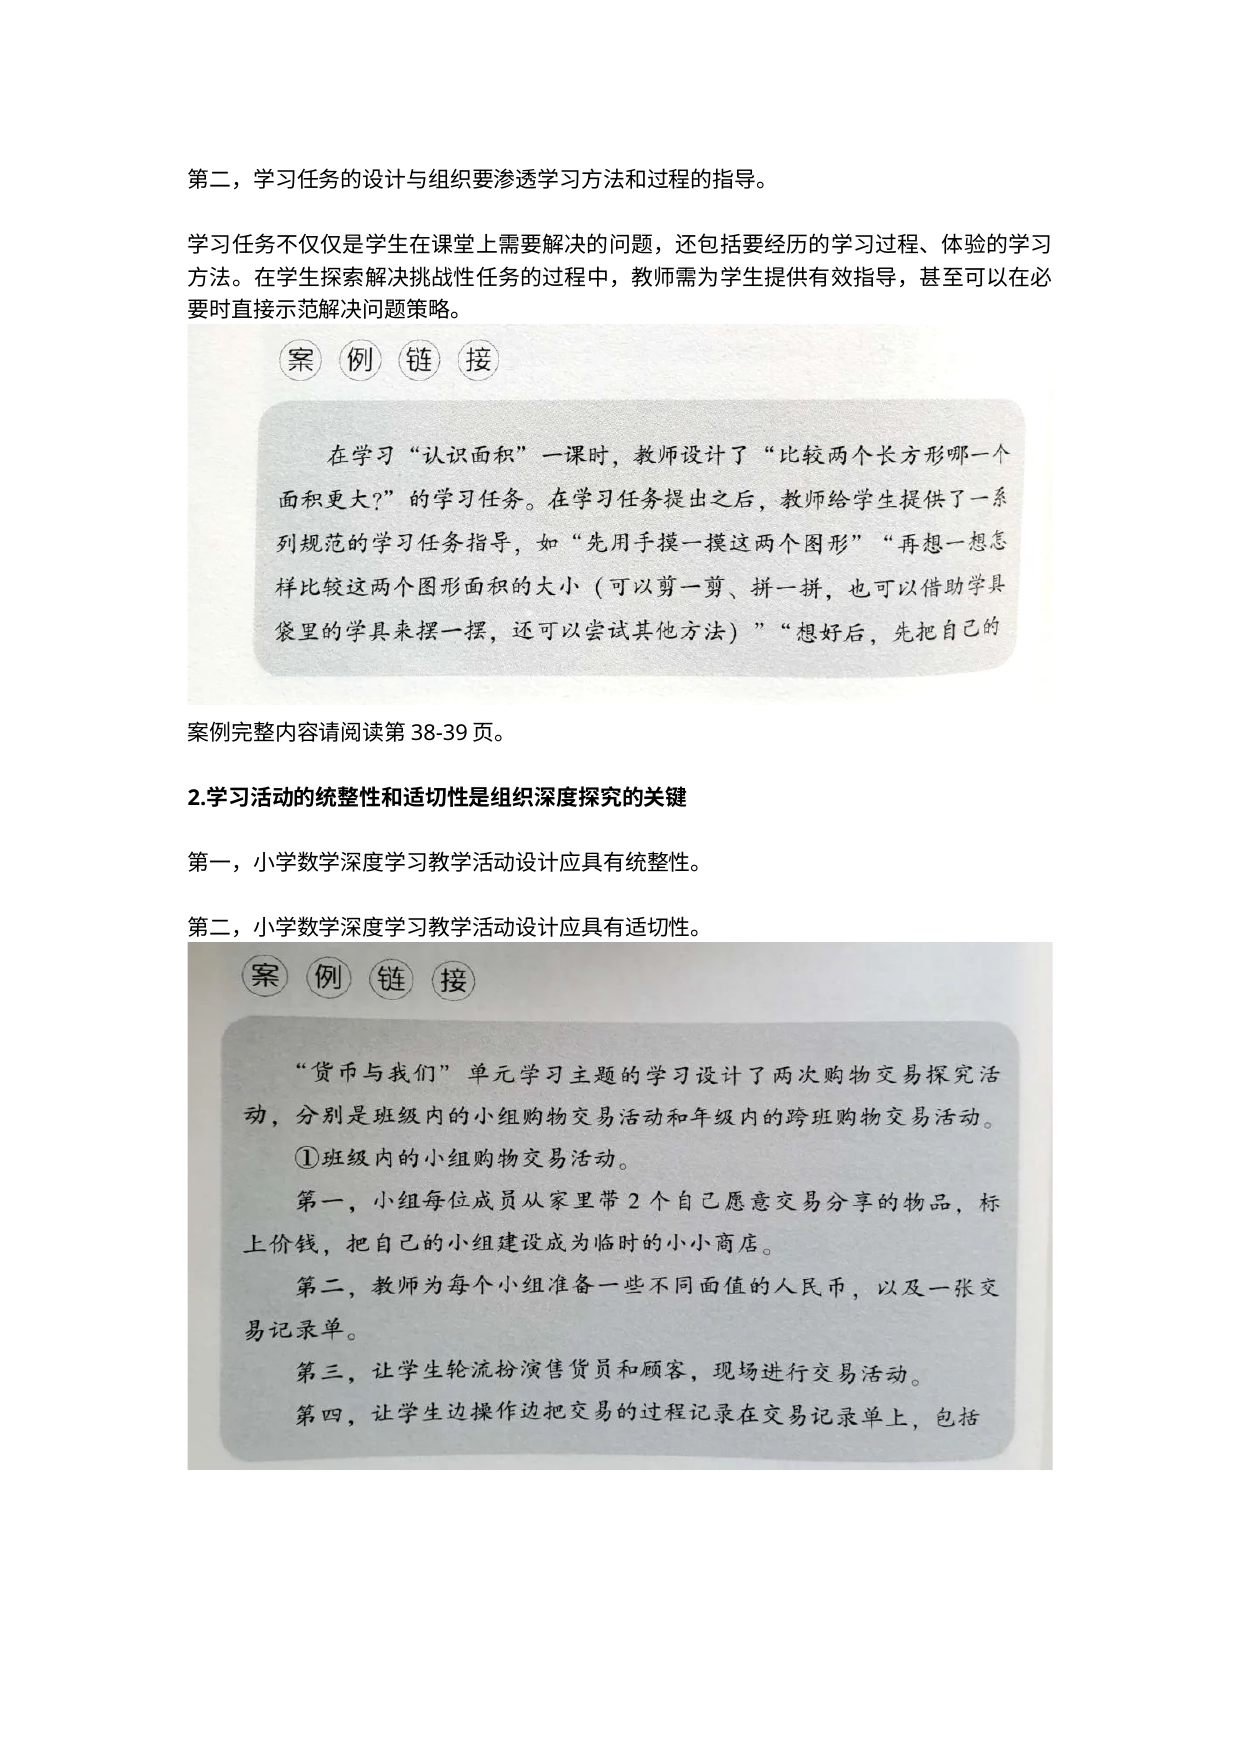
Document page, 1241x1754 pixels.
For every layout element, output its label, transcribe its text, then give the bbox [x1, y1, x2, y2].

text 第一，小学数学深度学习教学活动设计应具有统整性。 [187, 844, 1053, 877]
text 案例完整内容请阅读第38-39页。 [187, 714, 1053, 747]
picture [187, 324, 1053, 705]
picture [187, 942, 1053, 1470]
text 第二，小学数学深度学习教学活动设计应具有适切性。 [187, 909, 1053, 942]
text 学习任务不仅仅是学生在课堂上需要解决的问题，还包括要经历的学习过程、体验的学习方法。在学生探索解决挑战性任务的过程中，教师需为学生提供有效指导，甚至可以在必要时直接示范解决问题策略。 [187, 227, 1053, 324]
text 第二，学习任务的设计与组织要渗透学习方法和过程的指导。 [187, 162, 1053, 194]
text 2.学习活动的统整性和适切性是组织深度探究的关键 [187, 779, 1053, 812]
